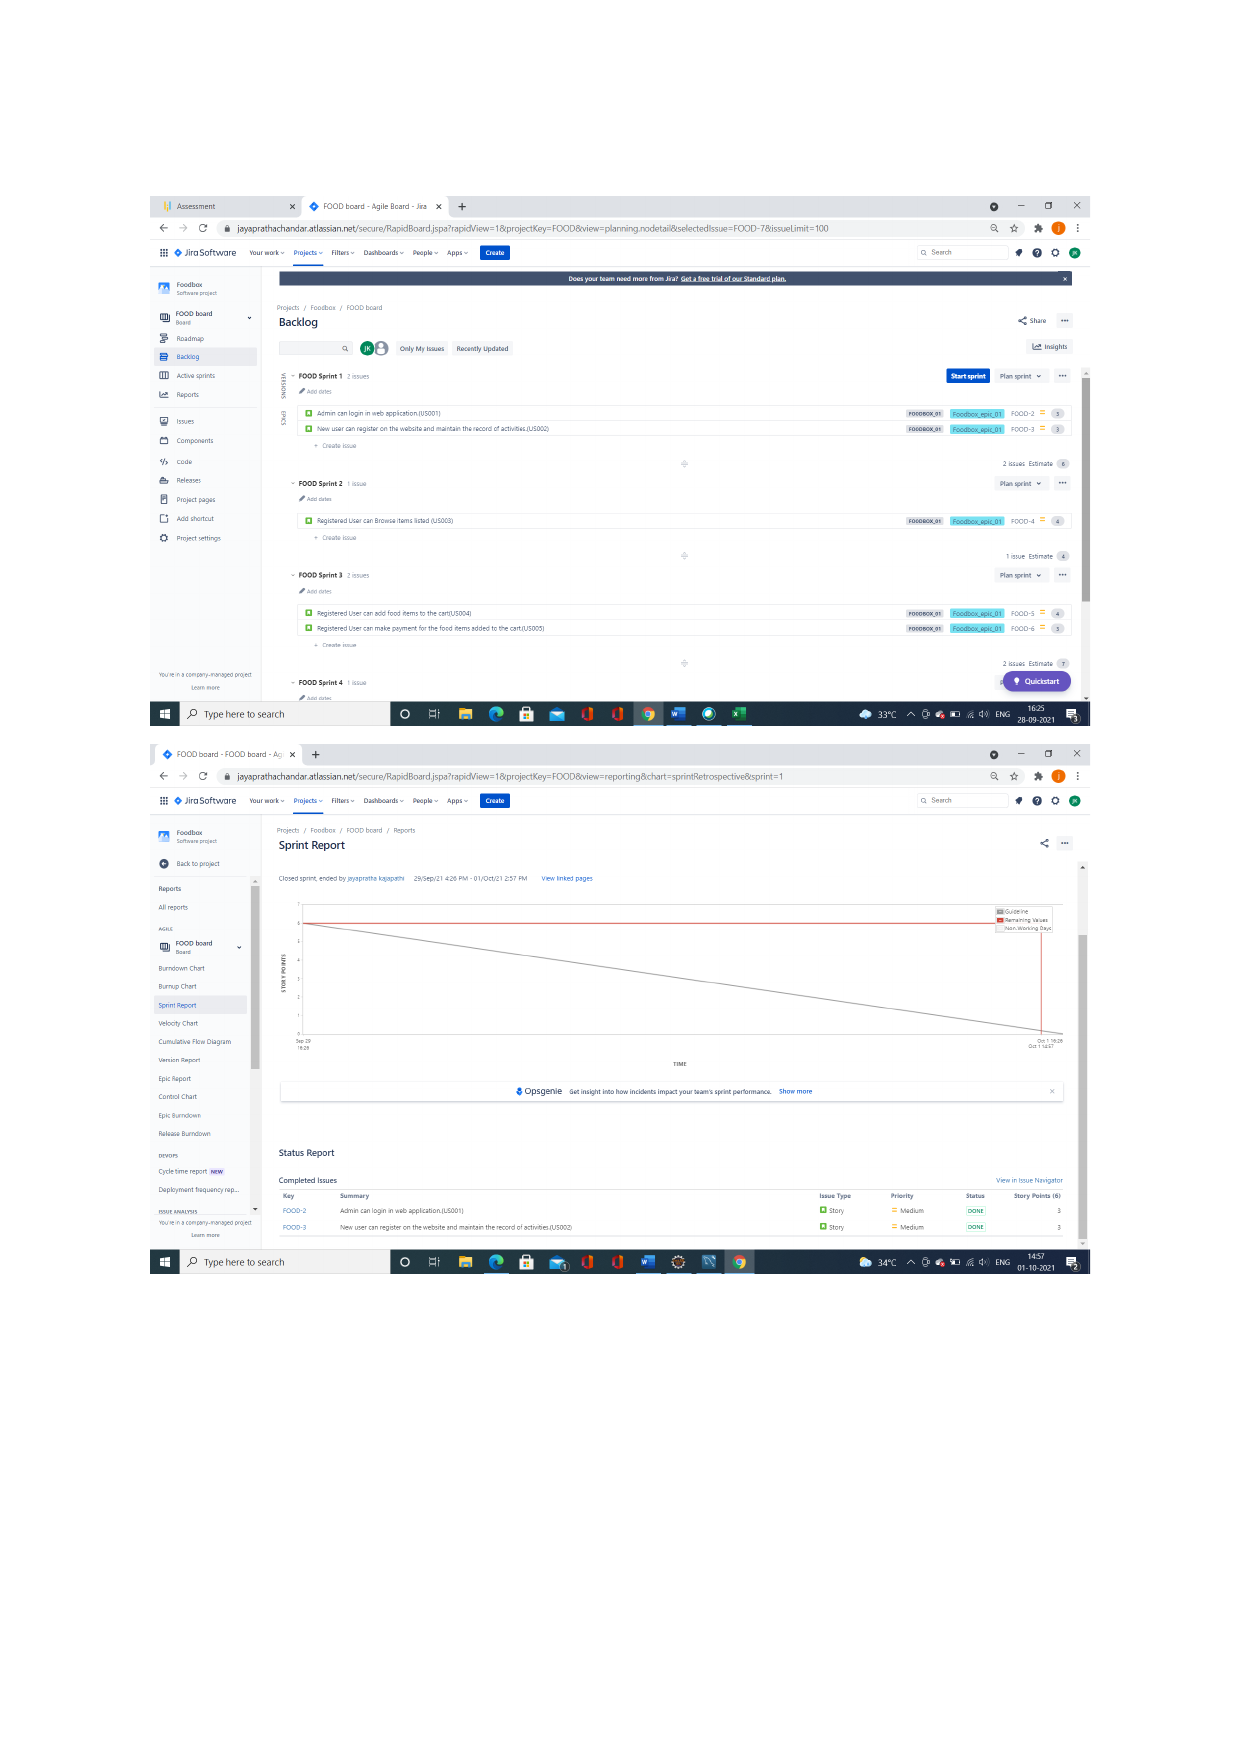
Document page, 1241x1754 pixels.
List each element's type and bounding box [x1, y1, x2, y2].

picture [150, 196, 1091, 726]
picture [150, 744, 1091, 1274]
